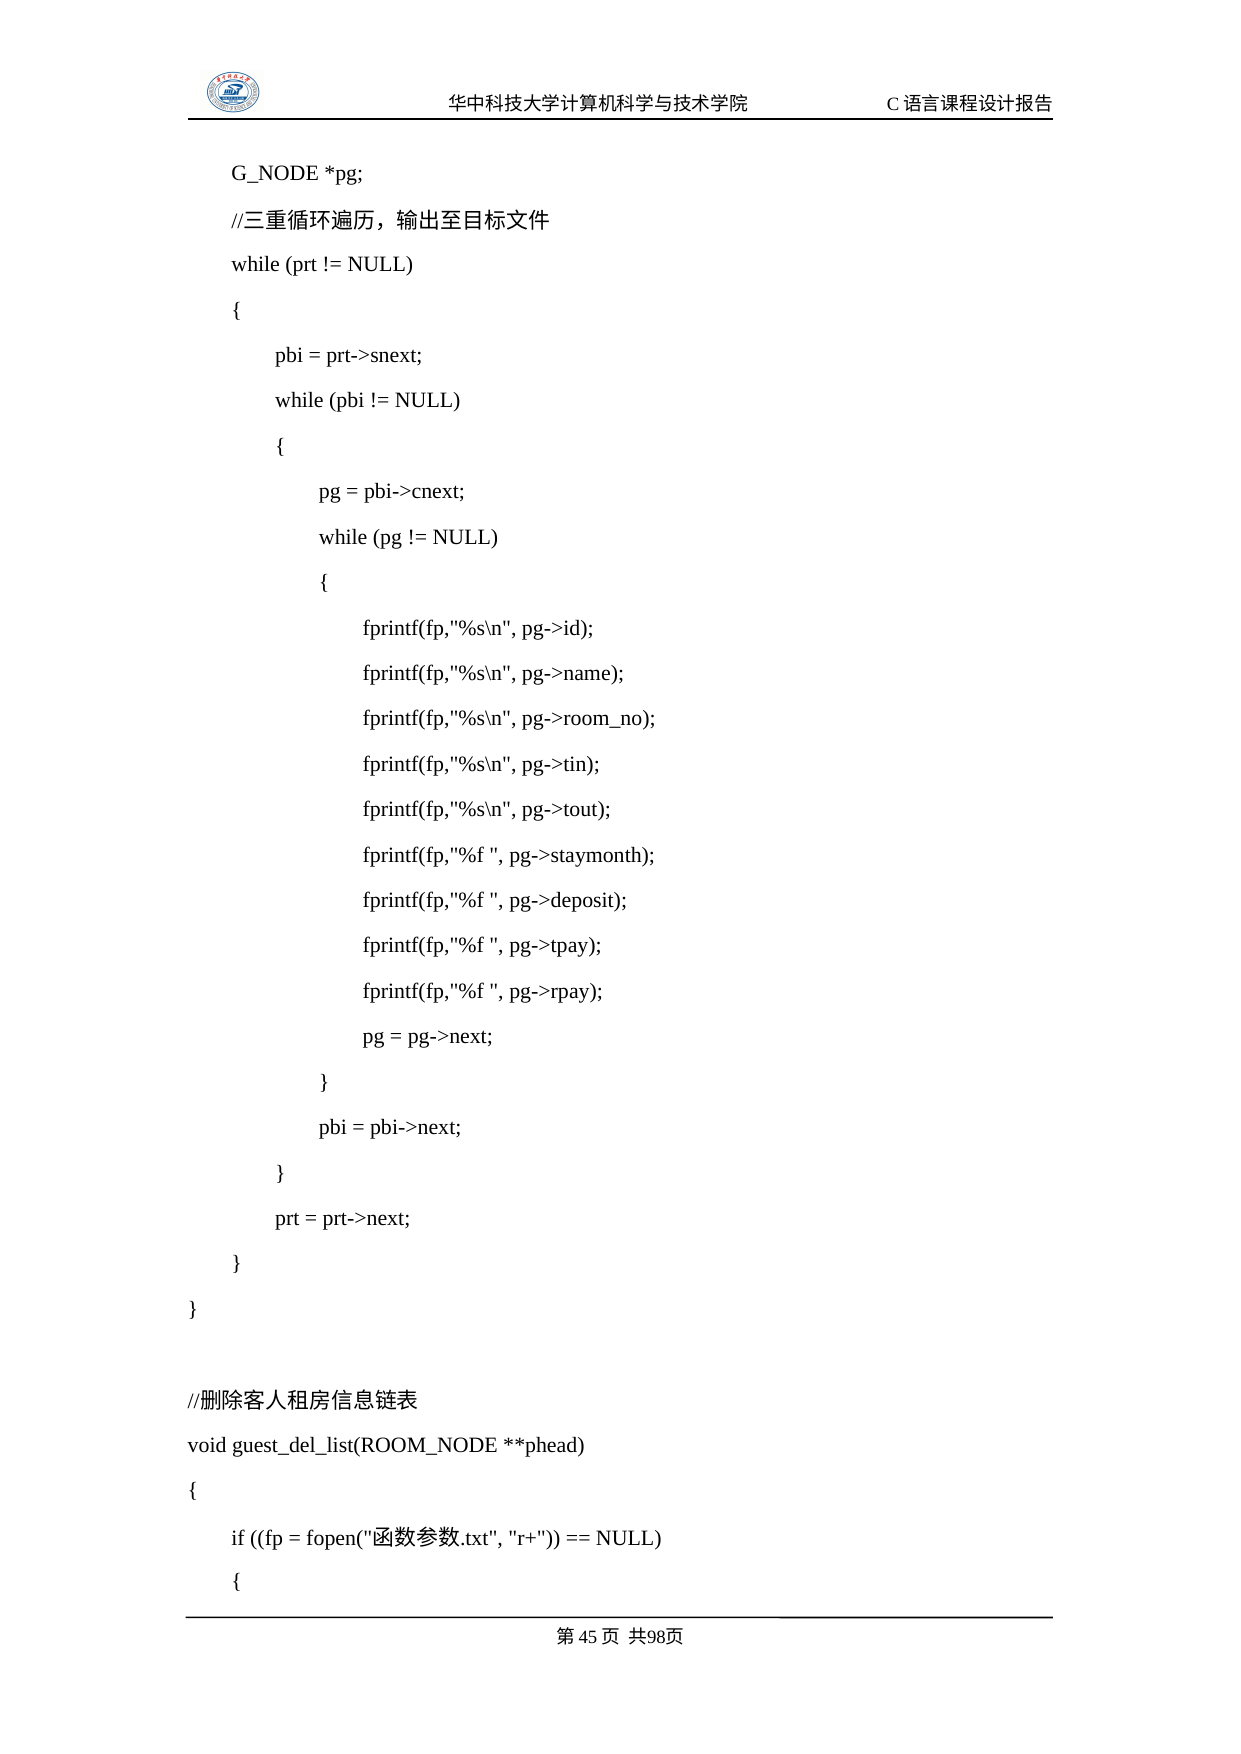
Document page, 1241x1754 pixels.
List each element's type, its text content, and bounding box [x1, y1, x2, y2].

text //删除客人租房信息链表 [187, 1377, 1053, 1422]
text fprintf(fp,"%s\n", pg->name); [187, 650, 1053, 695]
text fprintf(fp,"%f ", pg->tpay); [187, 922, 1053, 968]
text pg = pbi->cnext; [187, 468, 1053, 514]
text while (prt != NULL) [187, 241, 1053, 287]
text pbi = pbi->next; [187, 1104, 1053, 1149]
text } [187, 1286, 1053, 1331]
text //三重循环遍历，输出至目标文件 [187, 196, 1053, 241]
text fprintf(fp,"%s\n", pg->id); [187, 604, 1053, 650]
text while (pbi != NULL) [187, 377, 1053, 423]
text pg = pg->next; [187, 1013, 1053, 1059]
text fprintf(fp,"%f ", pg->rpay); [187, 968, 1053, 1013]
text prt = prt->next; [187, 1195, 1053, 1240]
text { [187, 1558, 1053, 1604]
text fprintf(fp,"%f ", pg->deposit); [187, 877, 1053, 922]
text fprintf(fp,"%f ", pg->staymonth); [187, 832, 1053, 877]
text } [187, 1059, 1053, 1104]
text } [187, 1149, 1053, 1195]
text { [187, 1467, 1053, 1513]
text fprintf(fp,"%s\n", pg->tin); [187, 741, 1053, 786]
text } [187, 1240, 1053, 1286]
text if ((fp = fopen("函数参数.txt", "r+")) == NULL) [187, 1513, 1053, 1558]
text pbi = prt->snext; [187, 332, 1053, 377]
text fprintf(fp,"%s\n", pg->tout); [187, 786, 1053, 832]
text { [187, 287, 1053, 332]
text { [187, 559, 1053, 604]
picture [200, 70, 264, 113]
text { [187, 423, 1053, 468]
text while (pg != NULL) [187, 514, 1053, 559]
text fprintf(fp,"%s\n", pg->room_no); [187, 695, 1053, 741]
text void guest_del_list(ROOM_NODE **phead) [187, 1422, 1053, 1467]
text G_NODE *pg; [187, 150, 1053, 196]
